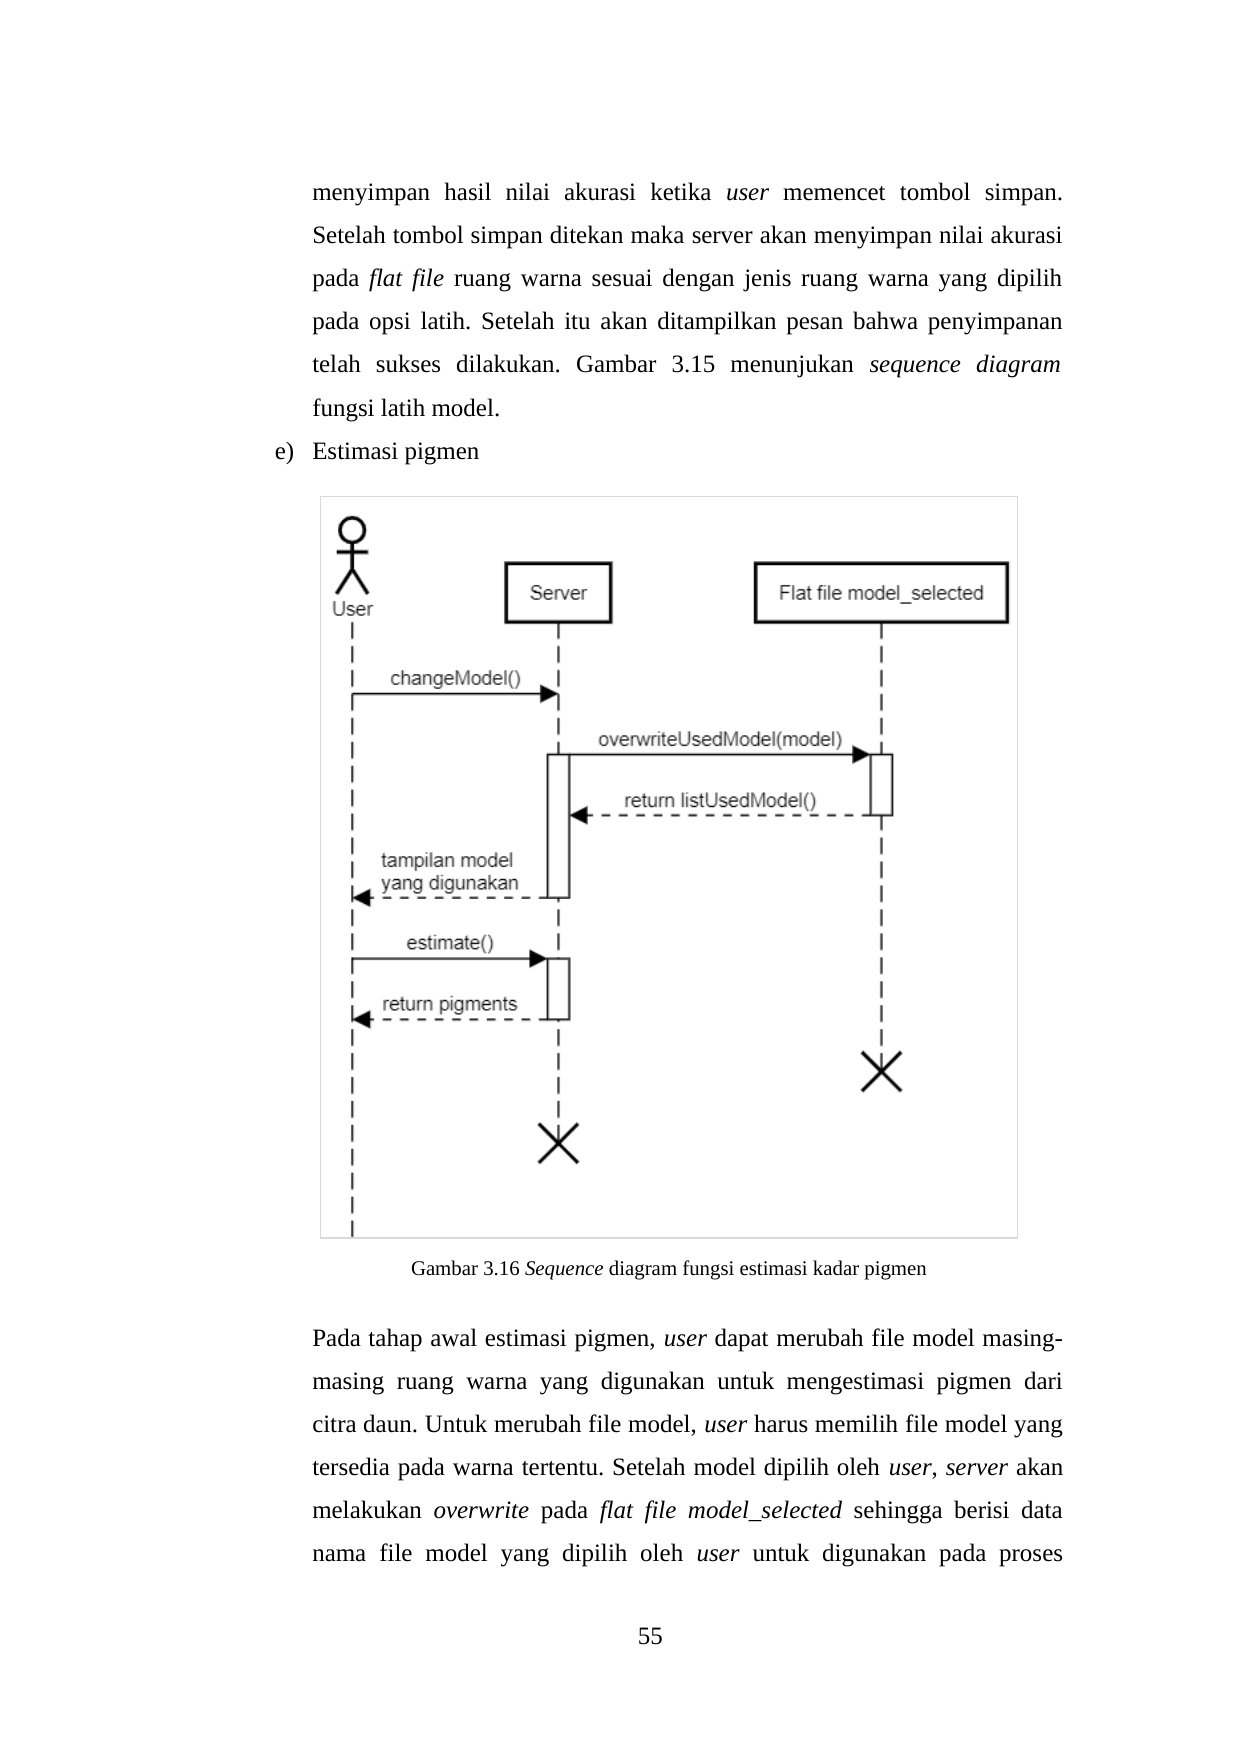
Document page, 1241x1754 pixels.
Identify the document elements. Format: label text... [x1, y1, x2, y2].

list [312, 177, 1063, 421]
picture [321, 497, 1017, 1237]
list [312, 1323, 1063, 1567]
text Gambar 3.16 Sequence diagram fungsi estimasi kadar pigmen [274, 1255, 1063, 1279]
list Estimasi pigmen [274, 436, 1063, 464]
